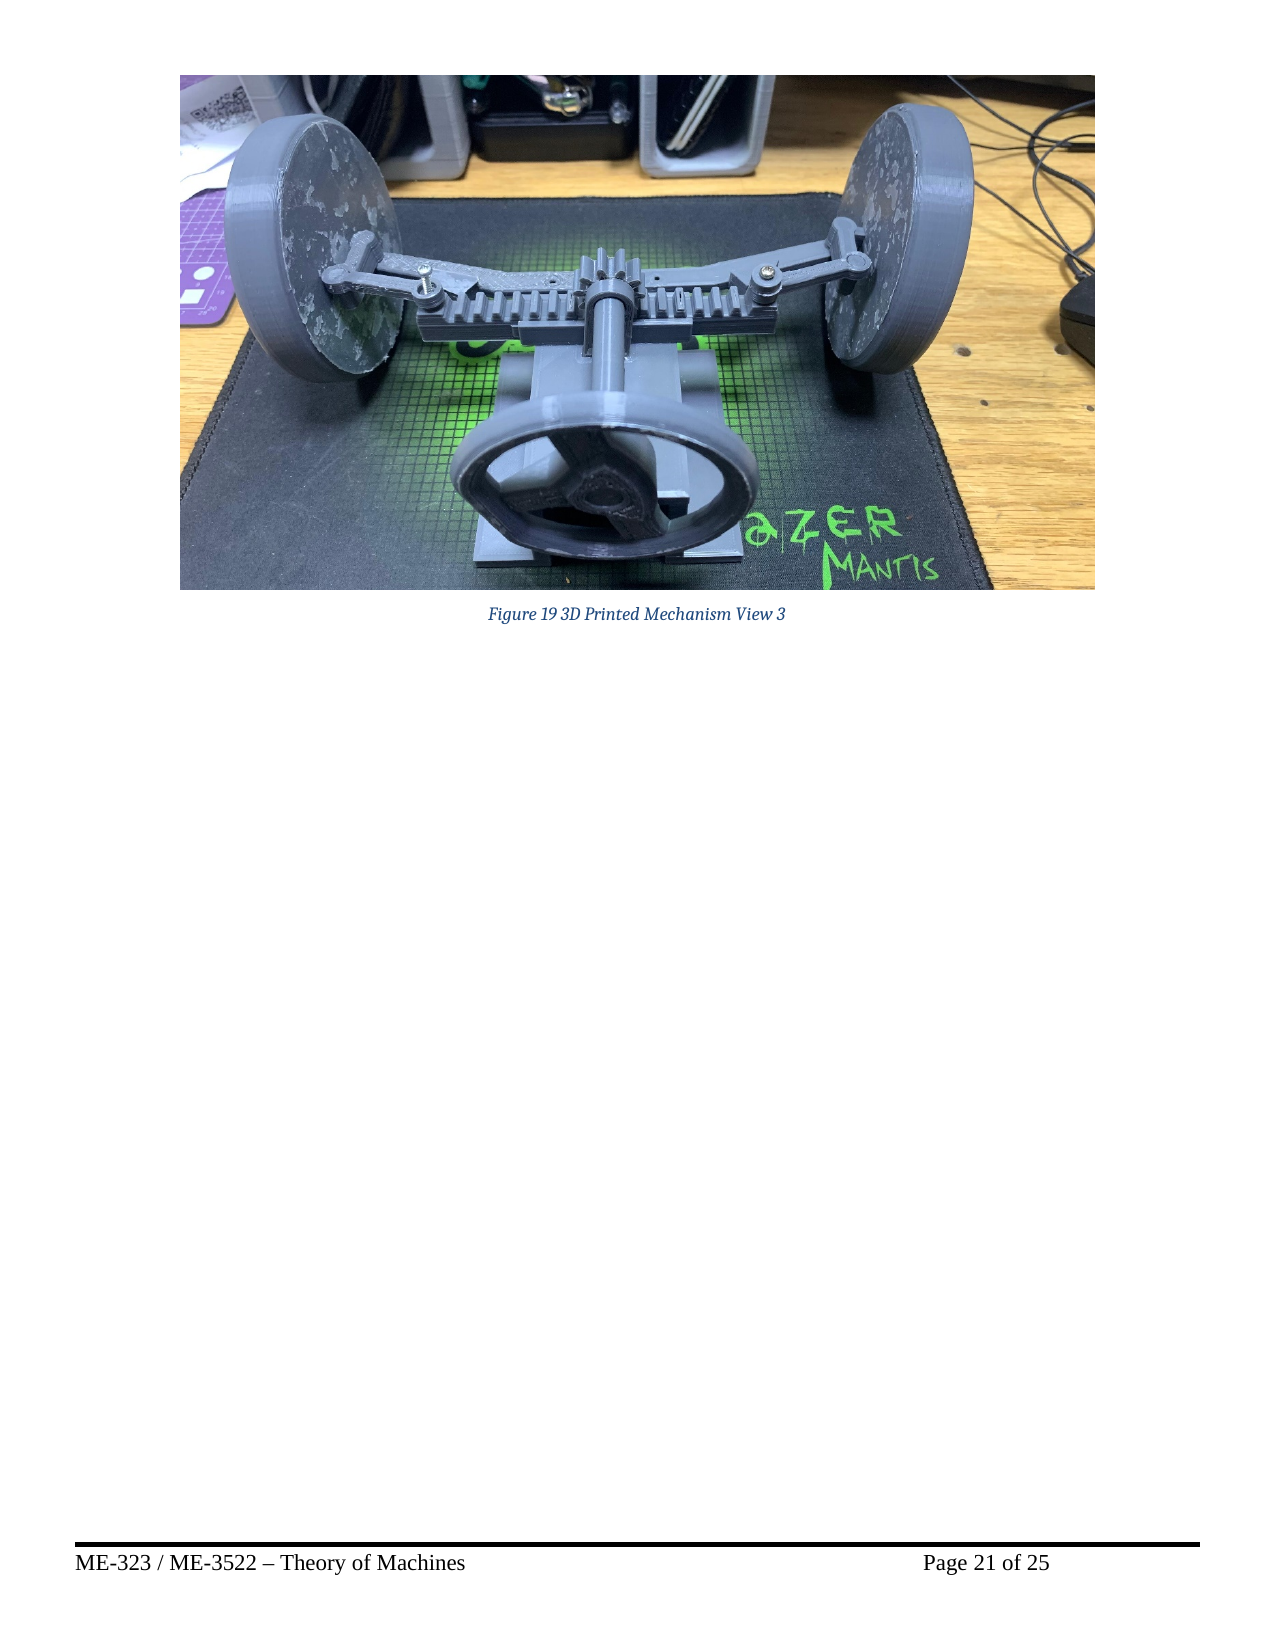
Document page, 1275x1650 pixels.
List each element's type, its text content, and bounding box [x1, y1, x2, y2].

text Figure 19 3D Printed Mechanism View 3 [75, 604, 1200, 625]
picture [180, 75, 1095, 590]
